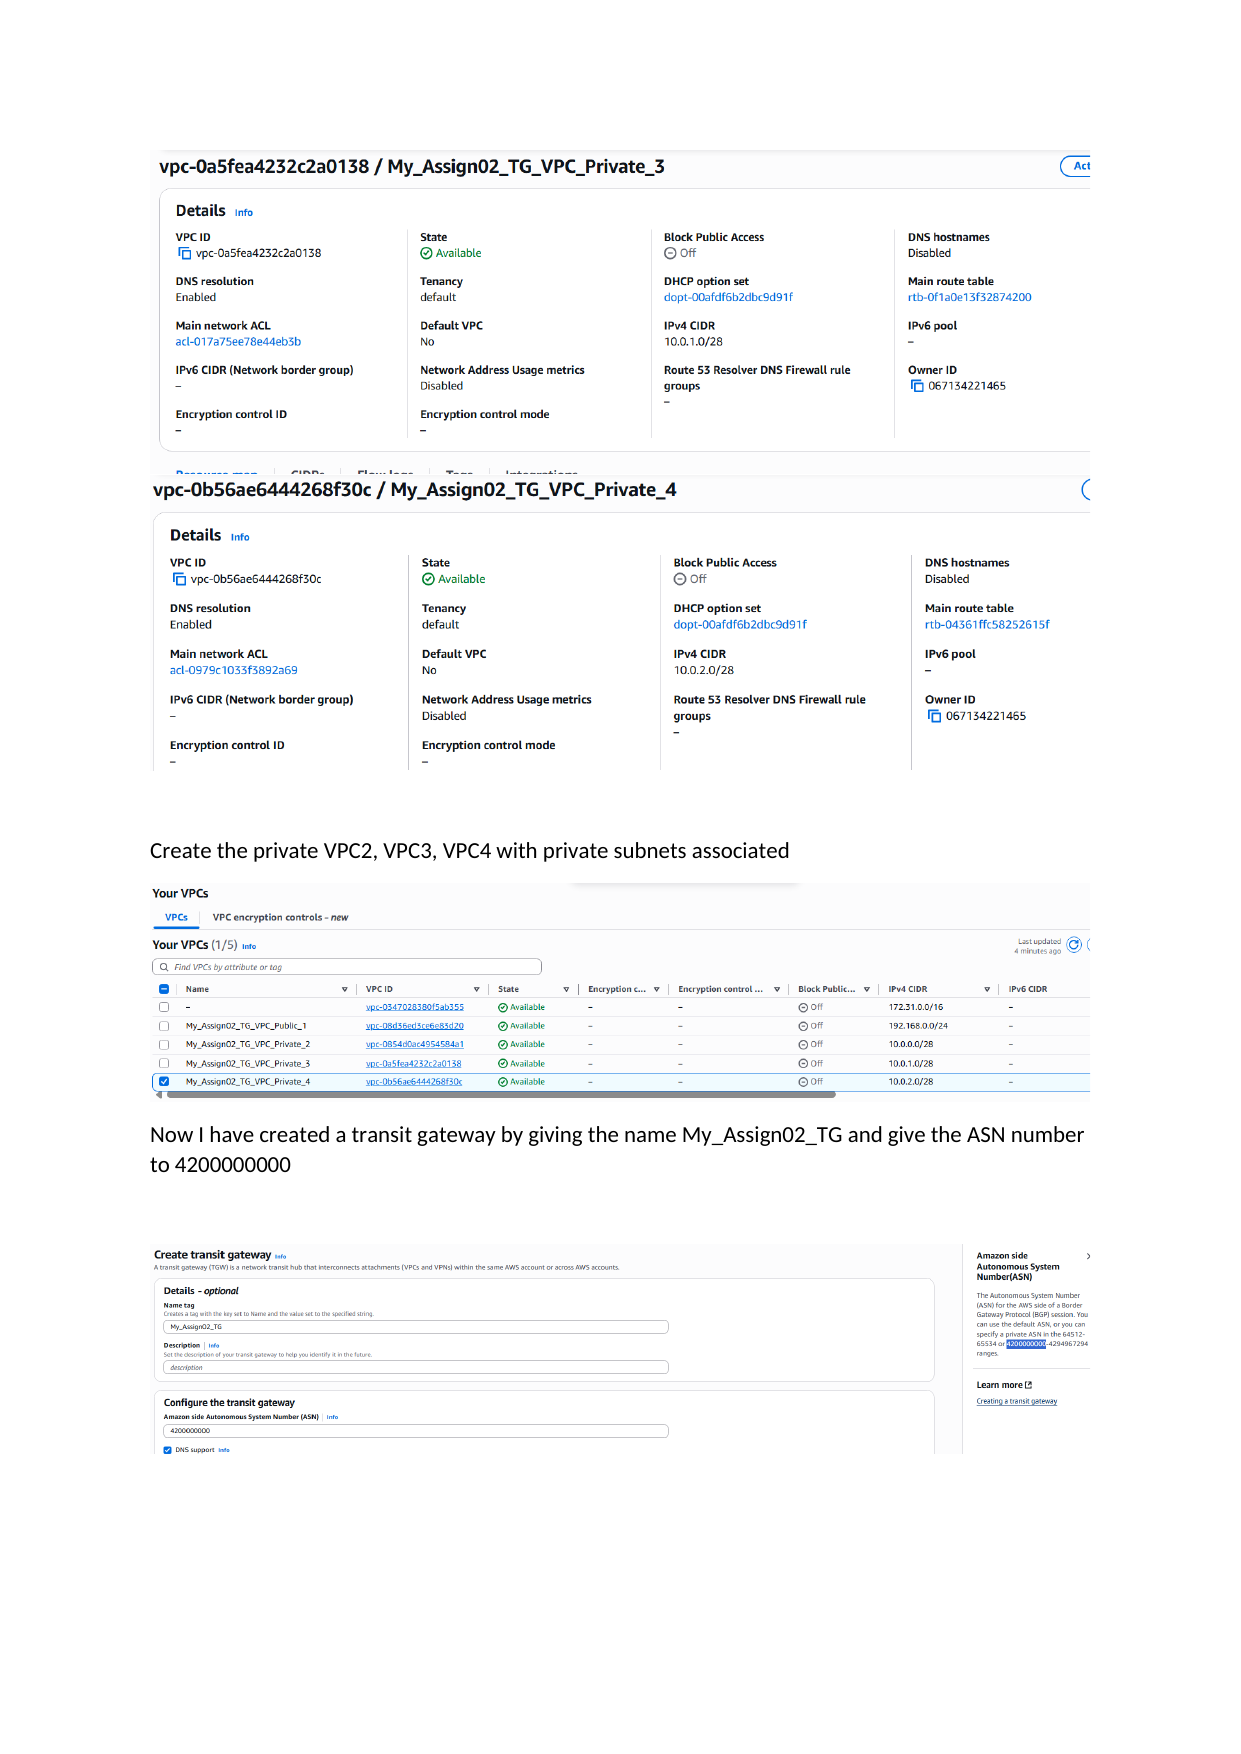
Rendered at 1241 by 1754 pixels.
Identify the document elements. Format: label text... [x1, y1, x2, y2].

text Create the private VPC2, VPC3, VPC4 with private subnets associated [150, 836, 1090, 864]
picture [150, 1244, 1091, 1454]
picture [150, 150, 1091, 474]
picture [150, 475, 1091, 771]
text Now I have created a transit gateway by giving the name My_Assign02_TG and give the ASN number to 4200000000 [150, 1120, 1090, 1178]
picture [150, 883, 1091, 1102]
